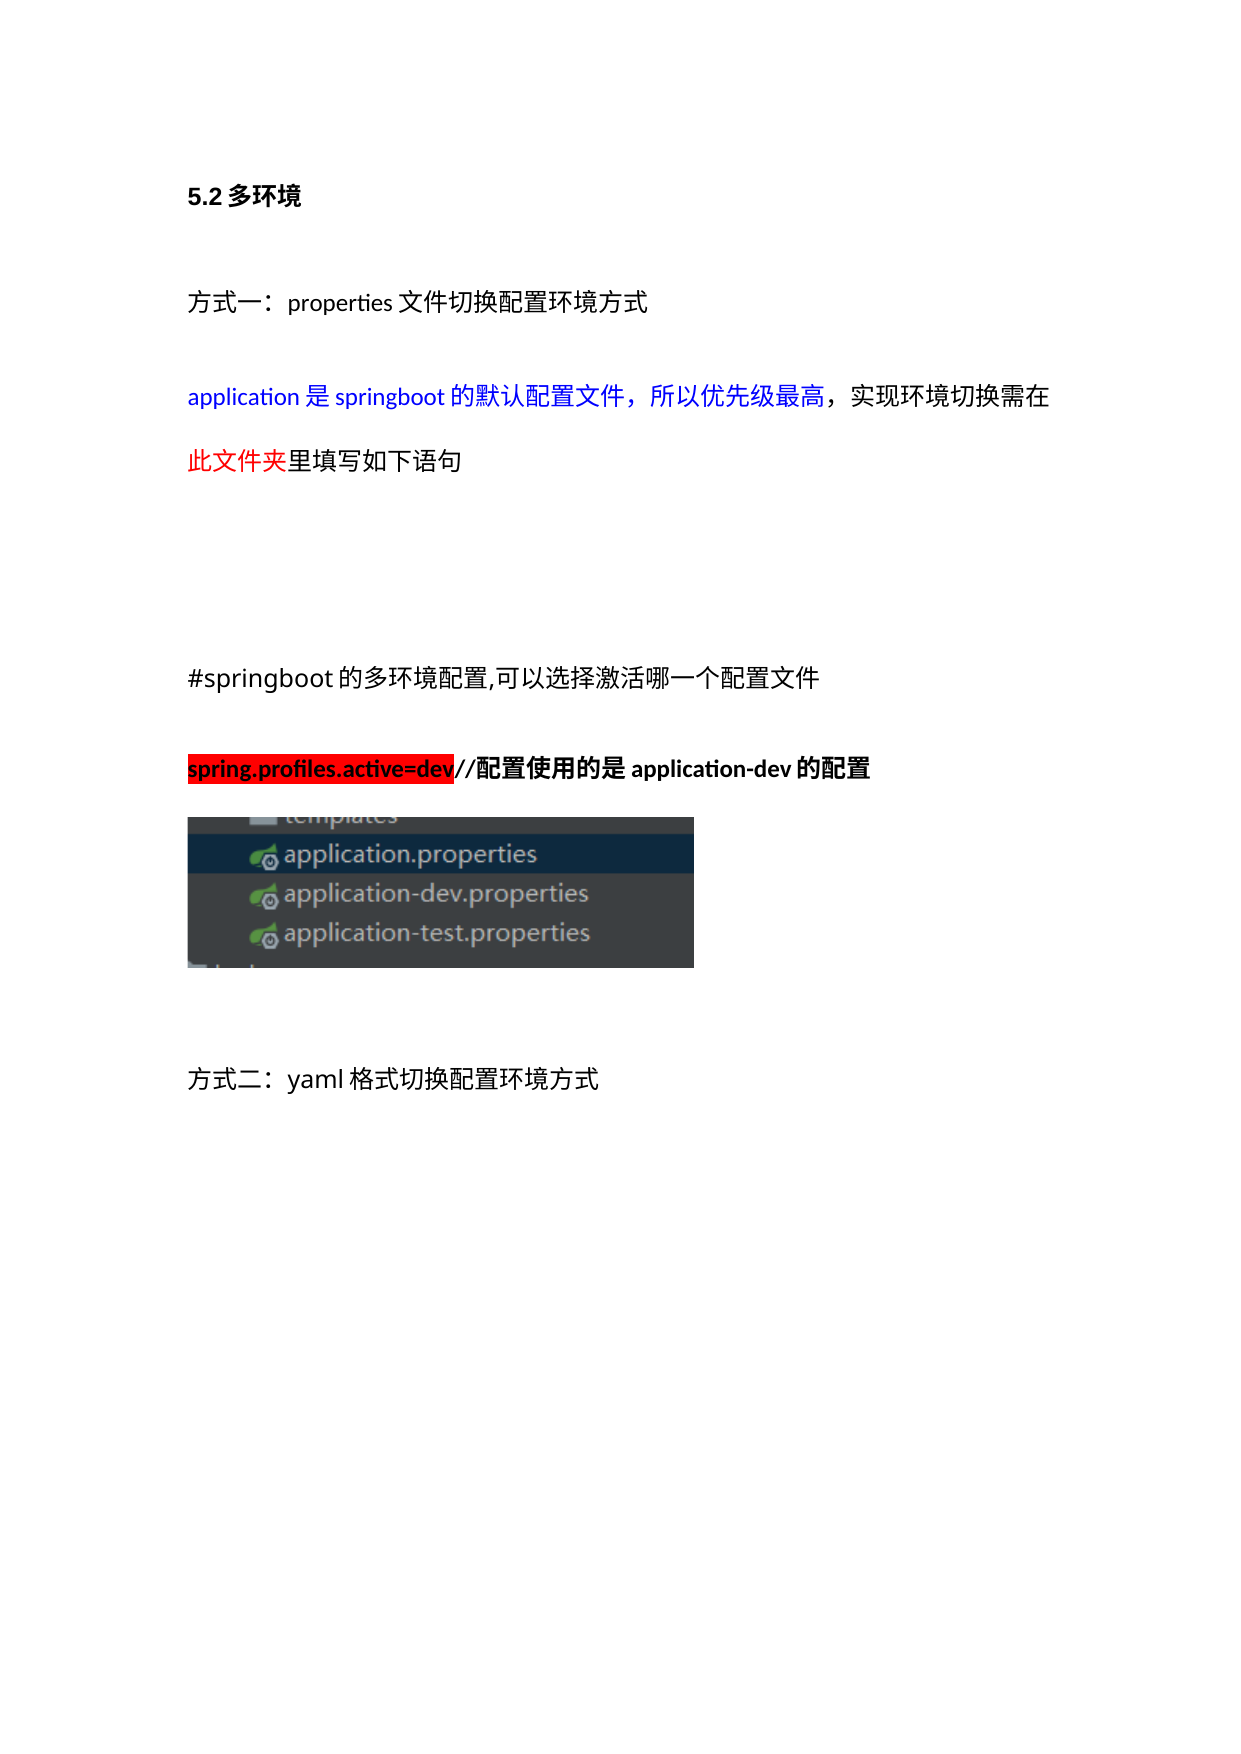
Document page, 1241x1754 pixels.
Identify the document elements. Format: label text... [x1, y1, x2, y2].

subtitle 5.2多环境 [187, 162, 1053, 227]
picture [187, 817, 694, 968]
text application是springboot的默认配置文件，所以优先级最高，实现环境切换需在此文件夹里填写如下语句 [187, 362, 1053, 492]
text #springboot的多环境配置,可以选择激活哪一个配置文件 [187, 644, 1053, 709]
subtitle spring.profiles.active=dev//配置使用的是application-dev的配置 [187, 734, 1053, 799]
text 方式一：properties文件切换配置环境方式 [187, 268, 1053, 333]
text 方式二：yaml格式切换配置环境方式 [187, 1045, 1053, 1110]
